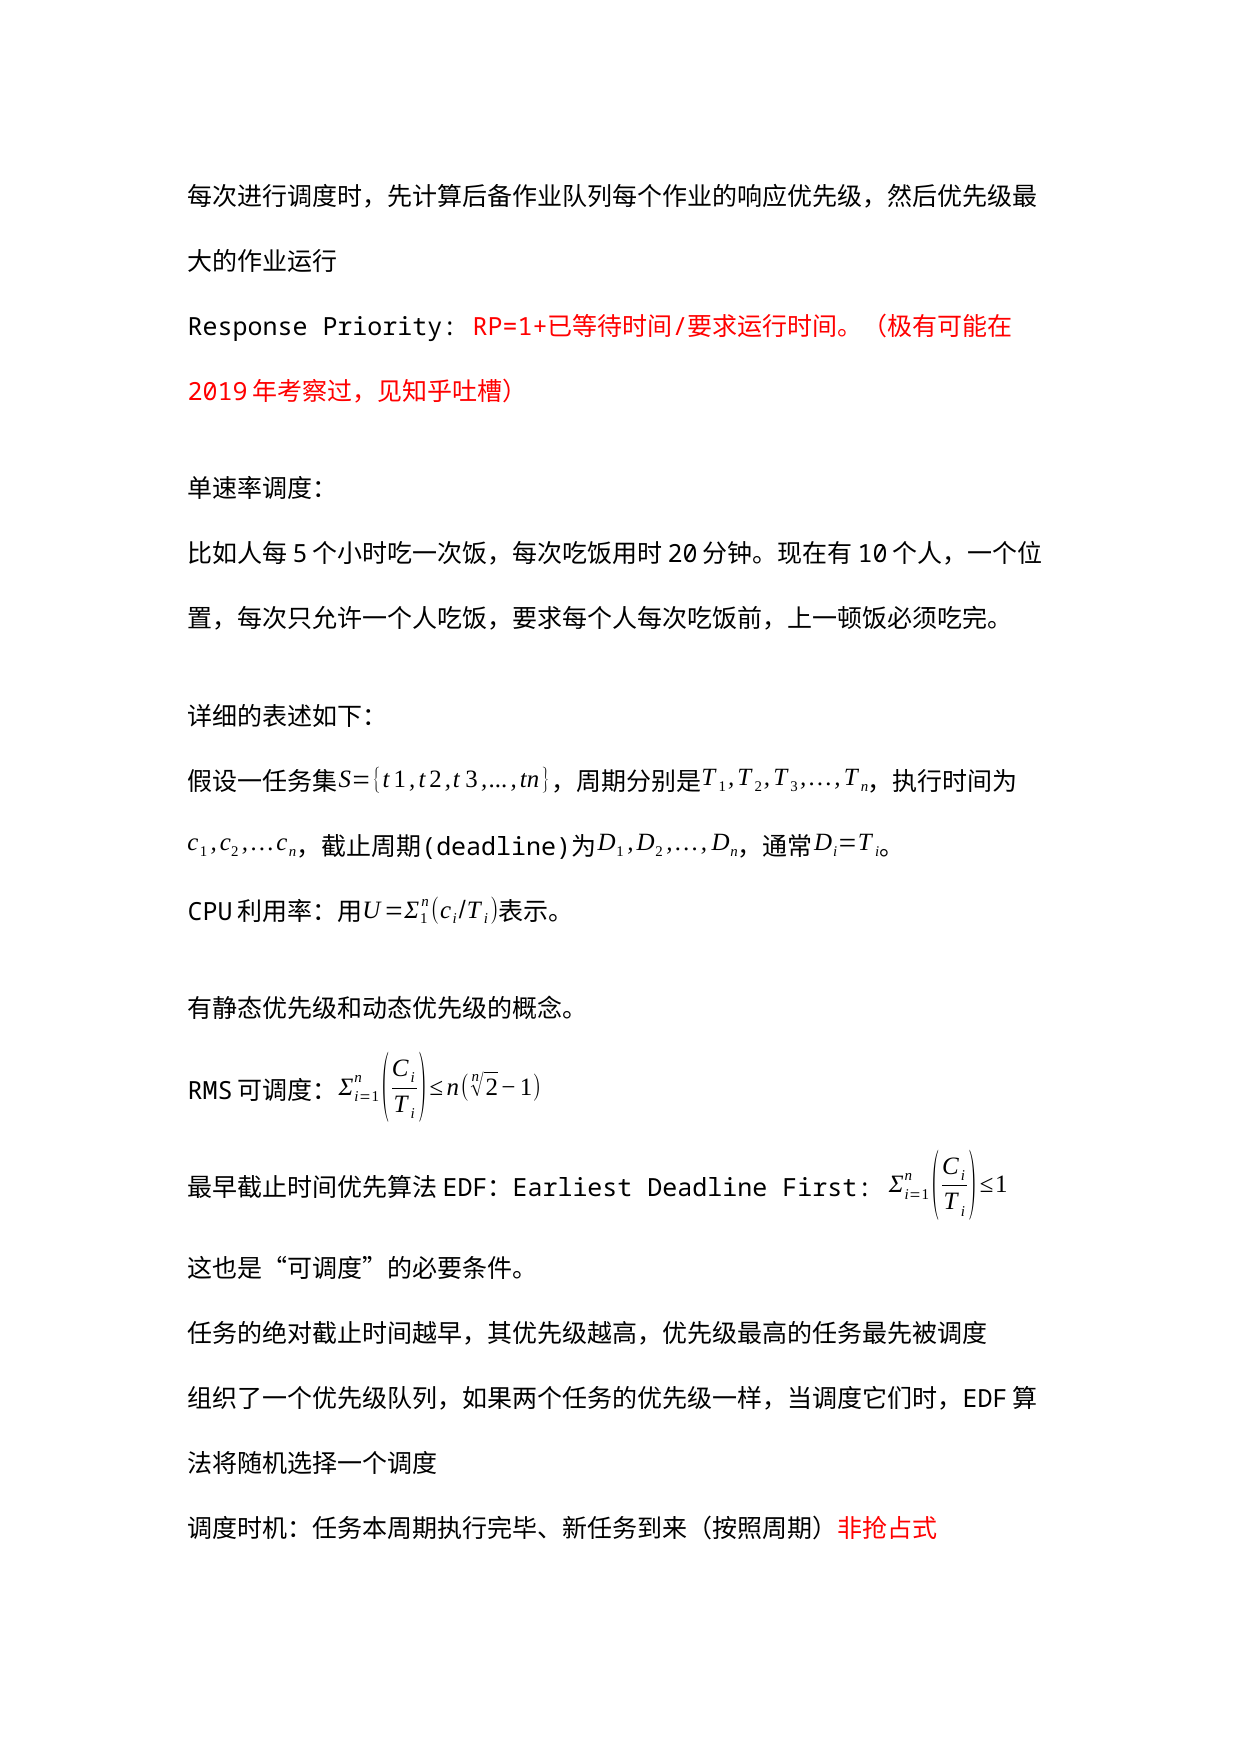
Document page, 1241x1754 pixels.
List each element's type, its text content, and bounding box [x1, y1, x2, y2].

text 每次进行调度时，先计算后备作业队列每个作业的响应优先级，然后优先级最大的作业运行 [187, 162, 1053, 292]
text CPU利用率：用表示。 [187, 877, 1053, 942]
text RMS可调度： [187, 1039, 1053, 1137]
text 假设一任务集，周期分别是，执行时间为，截止周期(deadline)为，通常。 [187, 747, 1053, 877]
text 有静态优先级和动态优先级的概念。 [187, 974, 1053, 1039]
text 调度时机：任务本周期执行完毕、新任务到来（按照周期）非抢占式 [187, 1494, 1053, 1559]
text 这也是“可调度”的必要条件。 [187, 1234, 1053, 1299]
text 最早截止时间优先算法EDF：Earliest Deadline First: [187, 1137, 1053, 1234]
text 单速率调度： [187, 454, 1053, 519]
text Response Priority: RP=1+已等待时间/要求运行时间。（极有可能在2019年考察过，见知乎吐槽） [187, 292, 1053, 422]
text 比如人每5个小时吃一次饭，每次吃饭用时20分钟。现在有10个人，一个位置，每次只允许一个人吃饭，要求每个人每次吃饭前，上一顿饭必须吃完。 [187, 519, 1053, 649]
text 任务的绝对截止时间越早，其优先级越高，优先级最高的任务最先被调度 [187, 1299, 1053, 1364]
text 组织了一个优先级队列，如果两个任务的优先级一样，当调度它们时，EDF算法将随机选择一个调度 [187, 1364, 1053, 1494]
text 详细的表述如下： [187, 682, 1053, 747]
